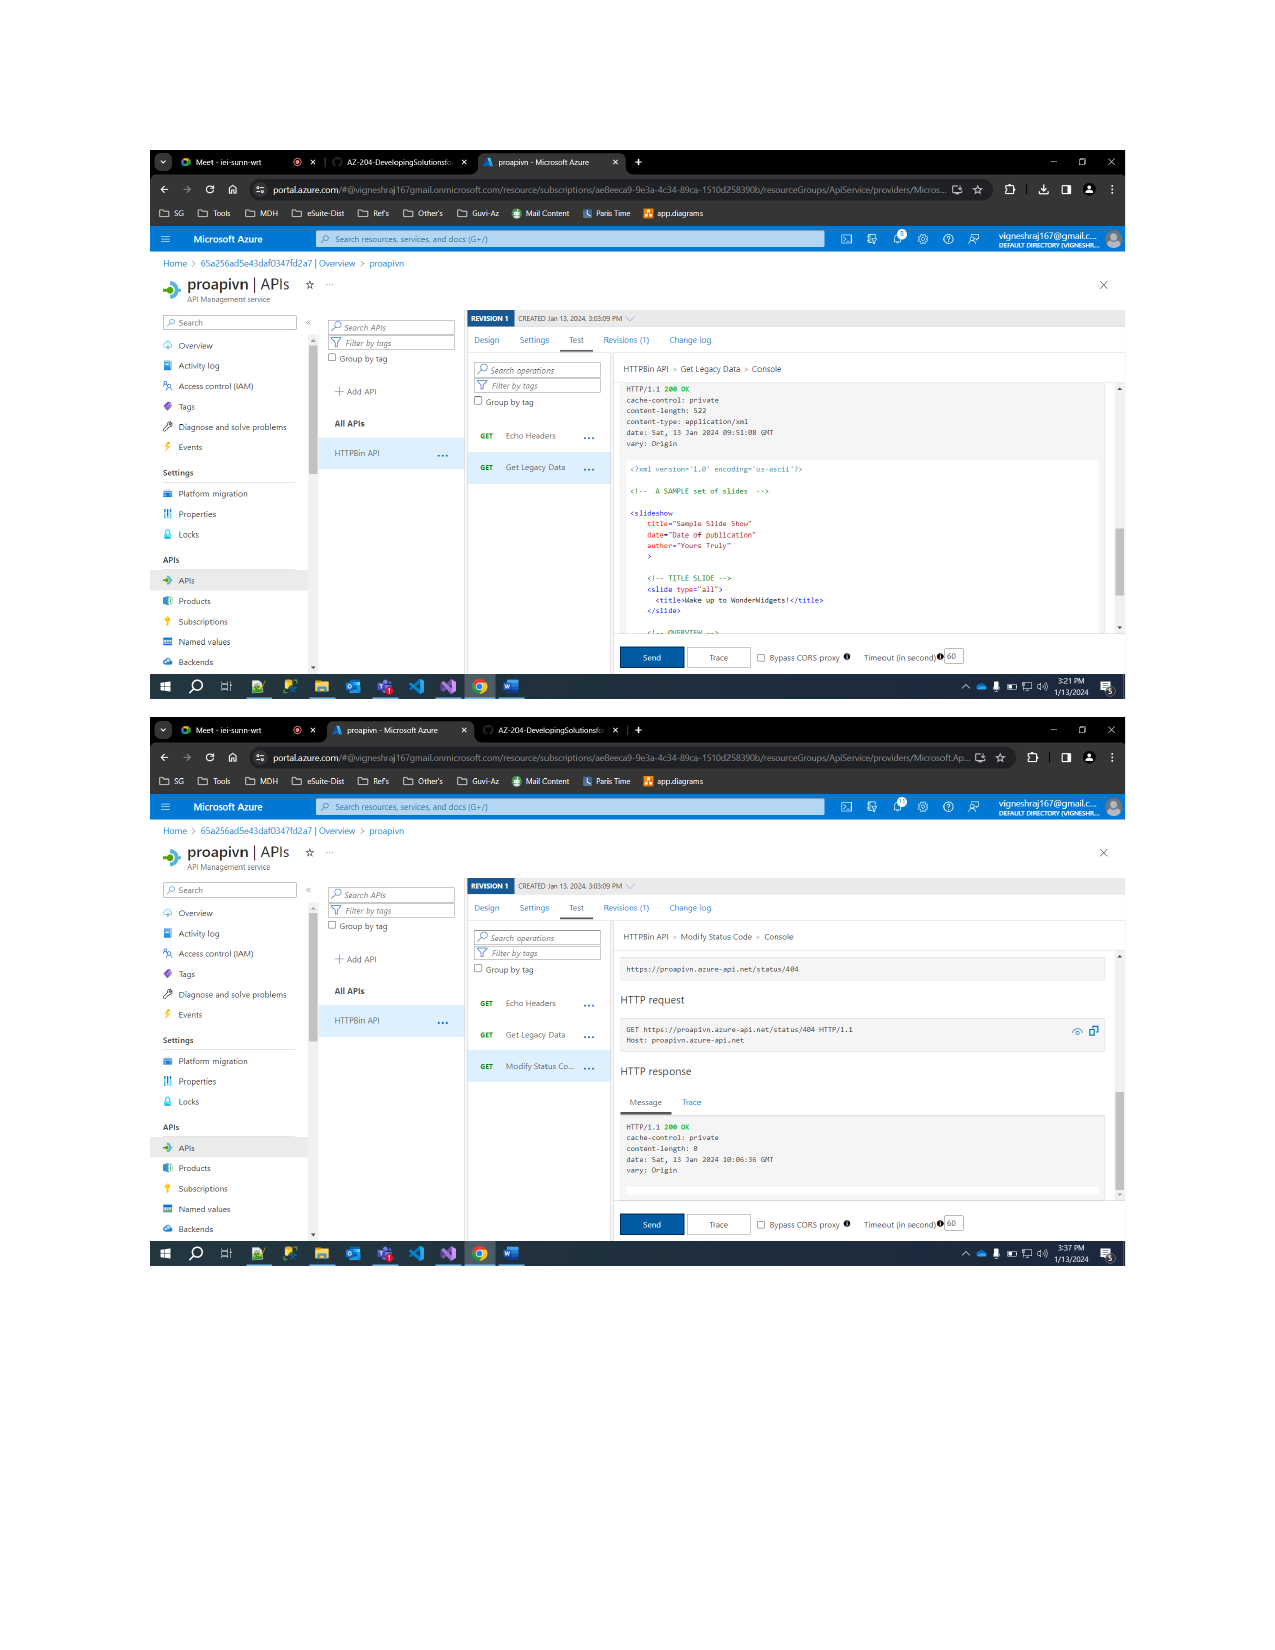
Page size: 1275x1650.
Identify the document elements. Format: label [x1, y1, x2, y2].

picture [150, 717, 1125, 1266]
picture [150, 150, 1125, 699]
